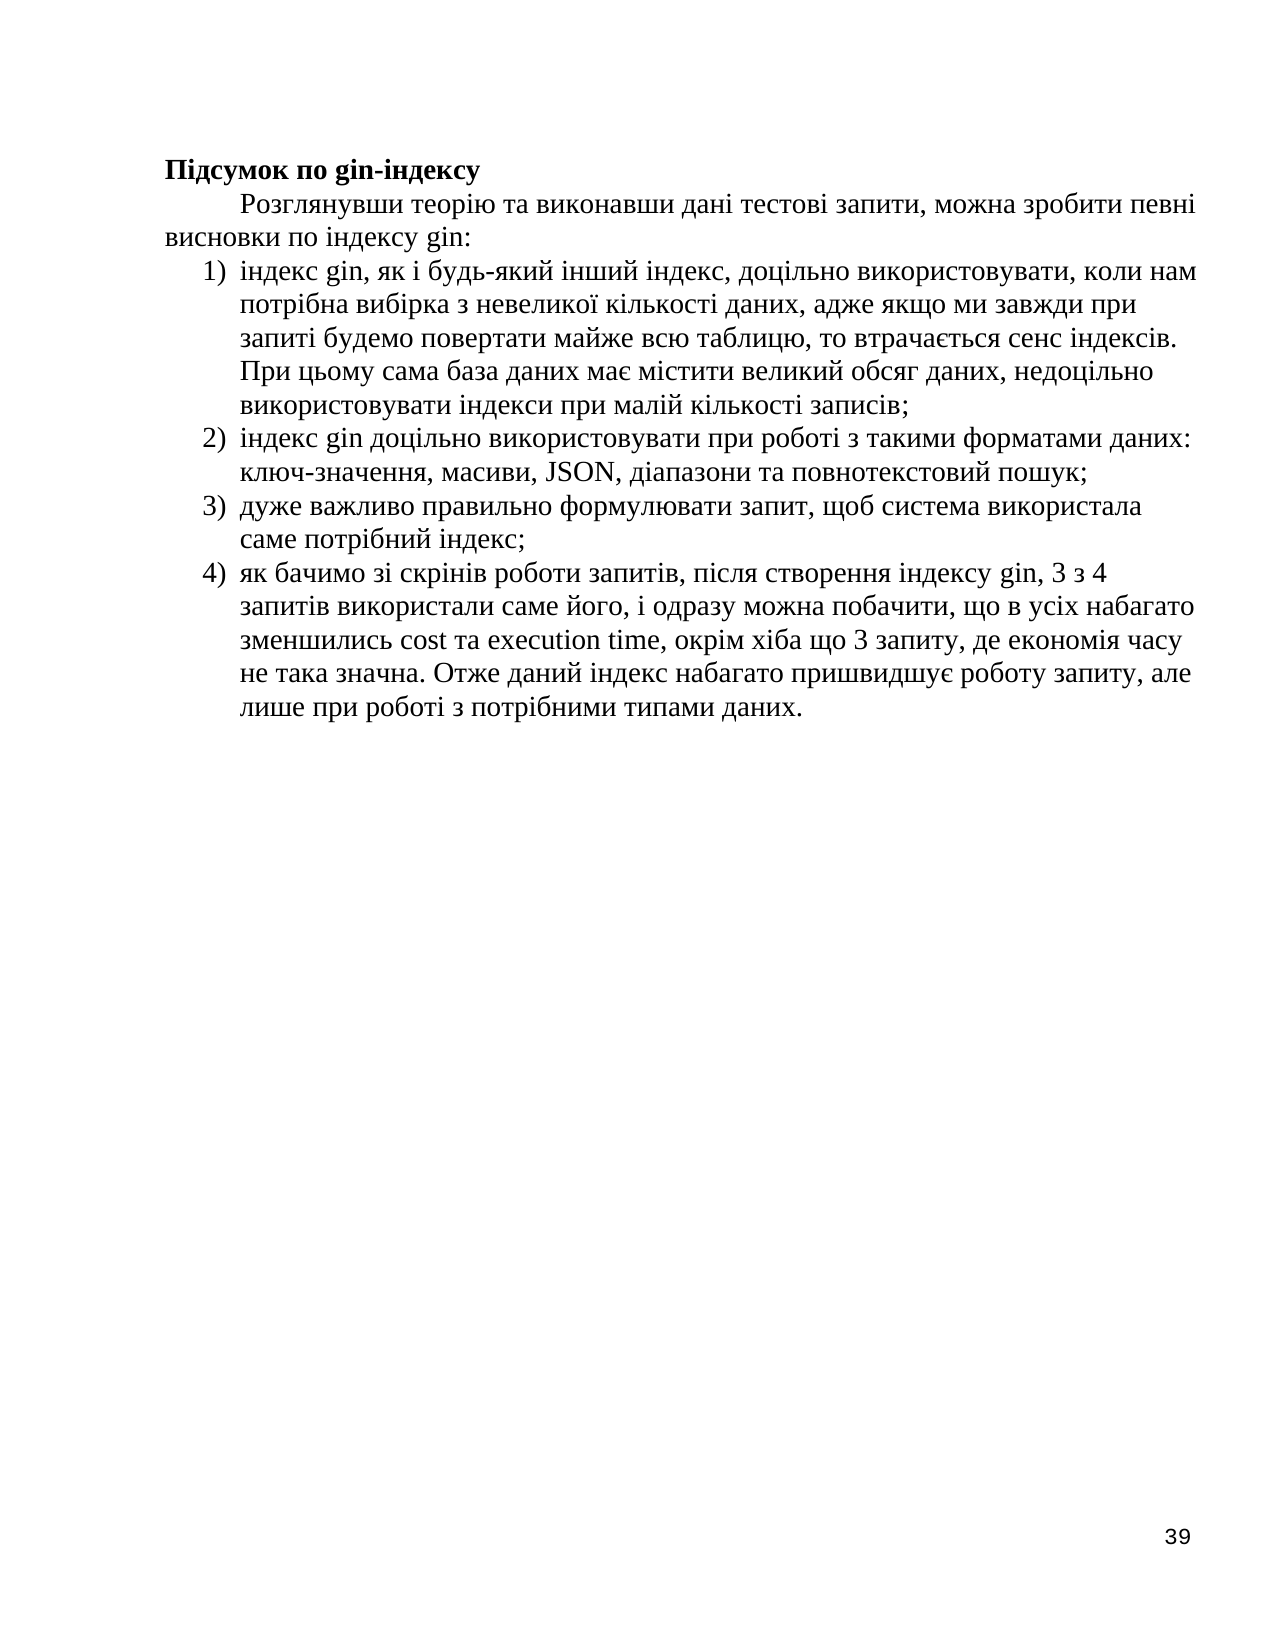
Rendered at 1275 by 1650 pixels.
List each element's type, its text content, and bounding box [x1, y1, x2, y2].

list індекс gin доцільно використовувати при роботі з такими форматами даних: ключ-значення, масиви, JSON, діапазони та повнотекстовий пошук; [202, 421, 1198, 488]
list як бачимо зі скрінів роботи запитів, після створення індексу gin, 3 з 4 запитів використали саме його, і одразу можна побачити, що в усіх набагато зменшились cost та execution time, окрім хіба що 3 запиту, де економія часу не така значна. Отже даний індекс набагато пришвидшує роботу запиту, але лише при роботі з потрібними типами даних. [202, 555, 1198, 722]
text Розглянувши теорію та виконавши дані тестові запити, можна зробити певні висновки по індексу gin: [164, 186, 1198, 253]
list індекс gin, як і будь-який інший індекс, доцільно використовувати, коли нам потрібна вибірка з невеликої кількості даних, адже якщо ми завжди при запиті будемо повертати майже всю таблицю, то втрачається сенс індексів. При цьому сама база даних має містити великий обсяг даних, недоцільно використовувати індекси при малій кількості записів; [202, 253, 1198, 421]
text Підсумок по gin-індексу [164, 152, 1198, 186]
list дуже важливо правильно формулювати запит, щоб система використала саме потрібний індекс; [202, 488, 1198, 555]
